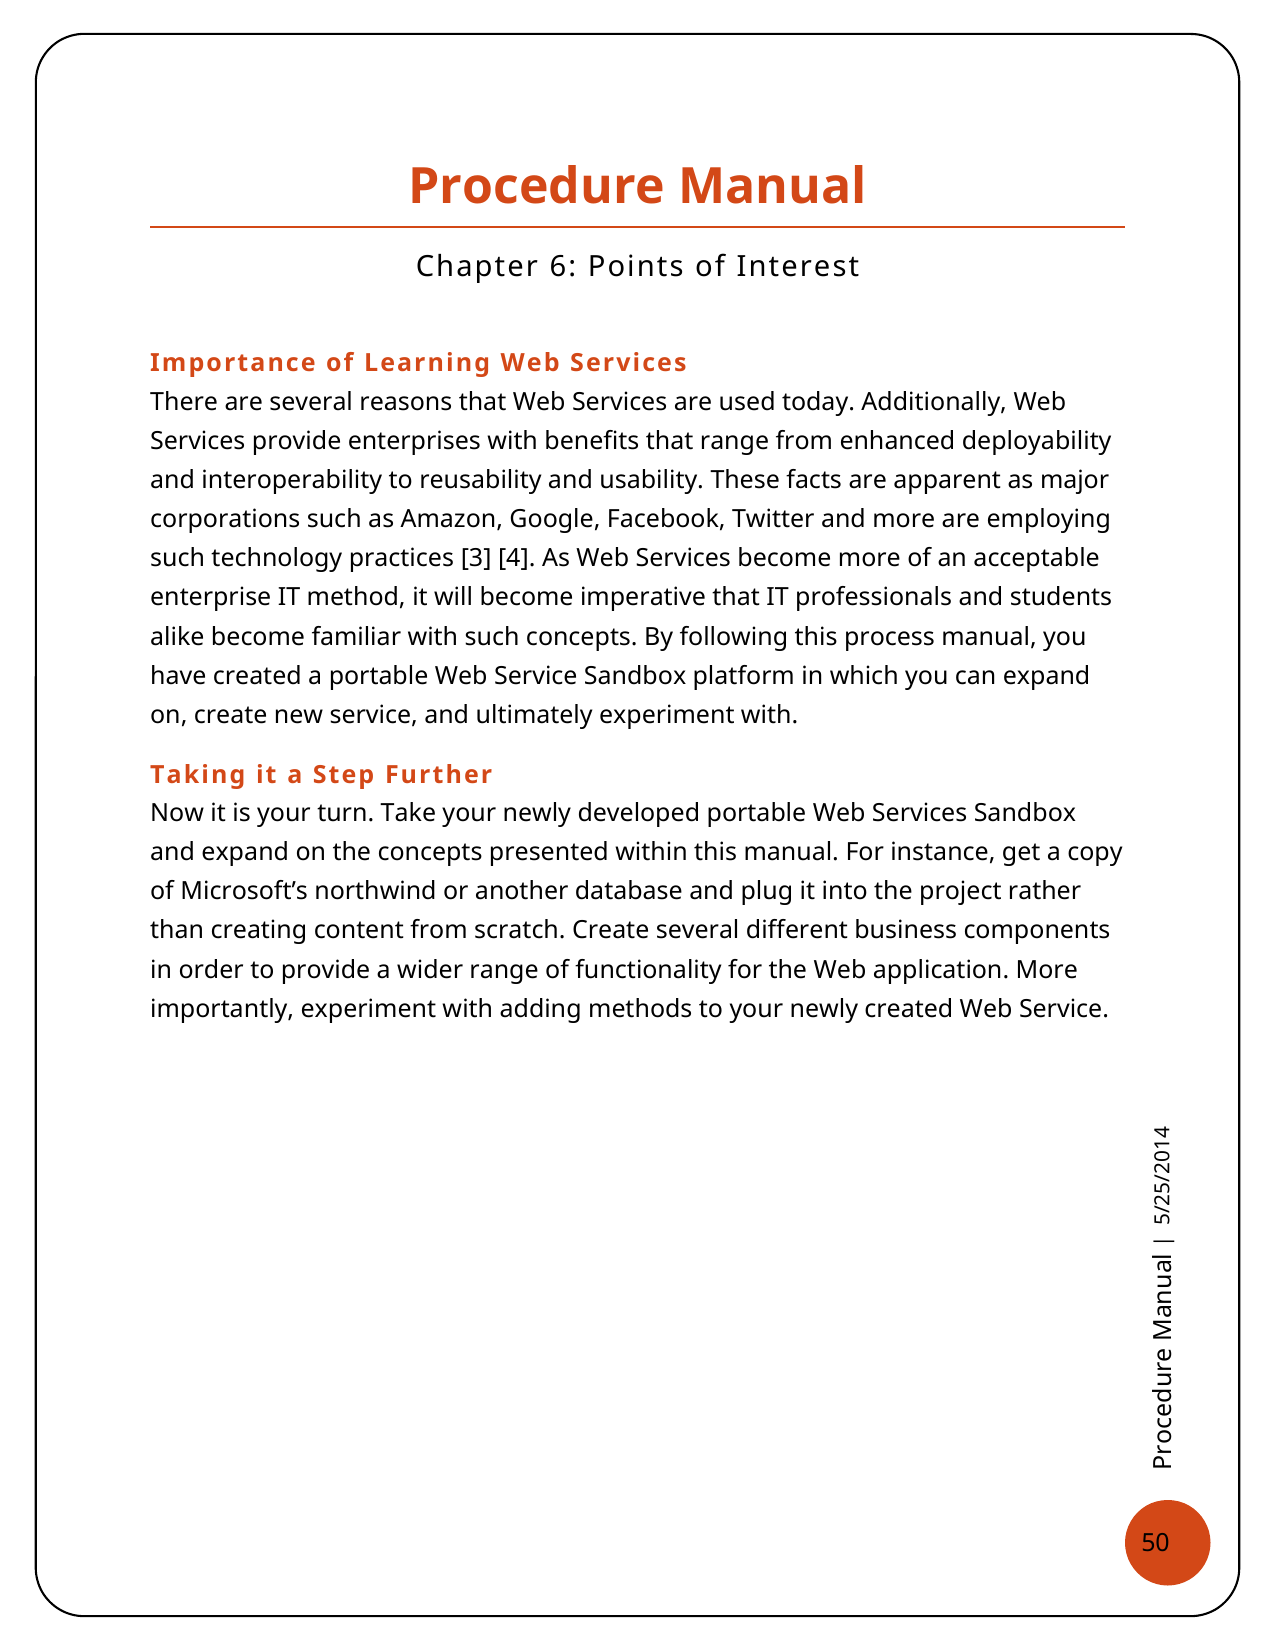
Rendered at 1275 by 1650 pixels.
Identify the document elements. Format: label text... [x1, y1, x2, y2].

text There are several reasons that Web Services are used today. Additionally, Web Services provide enterprises with benefits that range from enhanced deployability and interoperability to reusability and usability. These facts are apparent as major corporations such as Amazon, Google, Facebook, Twitter and more are employing such technology practices. As Web Services become more of an acceptable enterprise IT method, it will become imperative that IT professionals and students alike become familiar with such concepts. By following this process manual, you have created a portable Web Service Sandbox platform in which you can expand on, create new service, and ultimately experiment with. [150, 383, 1125, 731]
subtitle Chapter 6: Points of Interest [150, 245, 1125, 285]
subtitle Taking it a Step Further [150, 756, 1125, 791]
text Now it is your turn. Take your newly developed portable Web Services Sandbox and expand on the concepts presented within this manual. For instance, get a copy of Microsoft’s northwind or another database and plug it into the project rather than creating content from scratch. Create several different business components in order to provide a wider range of functionality for the Web application. More importantly, experiment with adding methods to your newly created Web Service. [150, 795, 1125, 1024]
subtitle Importance of Learning Web Services [150, 345, 1125, 379]
text Procedure Manual [150, 150, 1125, 226]
